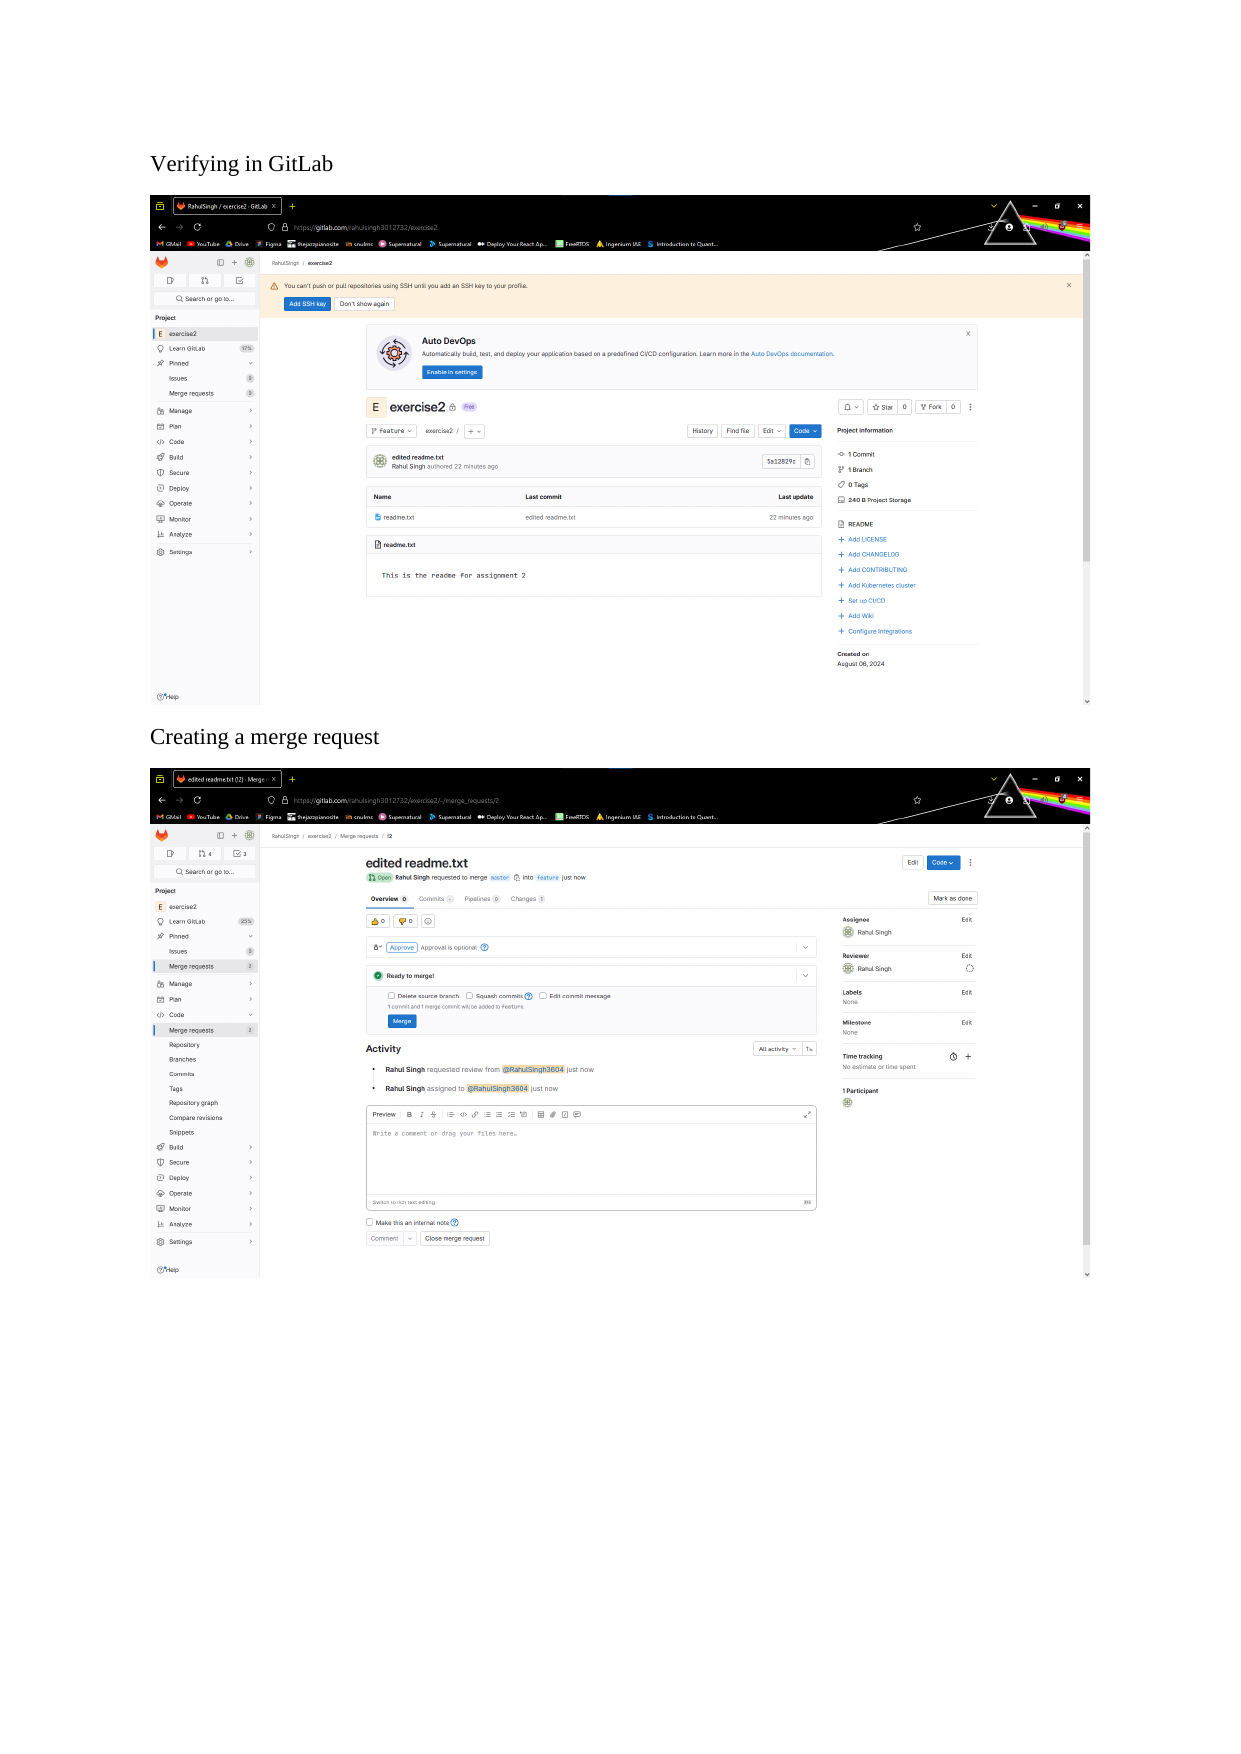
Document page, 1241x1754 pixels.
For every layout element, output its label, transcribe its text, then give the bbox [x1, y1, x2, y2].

text Creating a merge request [150, 723, 1090, 749]
picture [150, 768, 1091, 1278]
picture [150, 195, 1091, 705]
text Verifying in GitLab [150, 150, 1090, 176]
